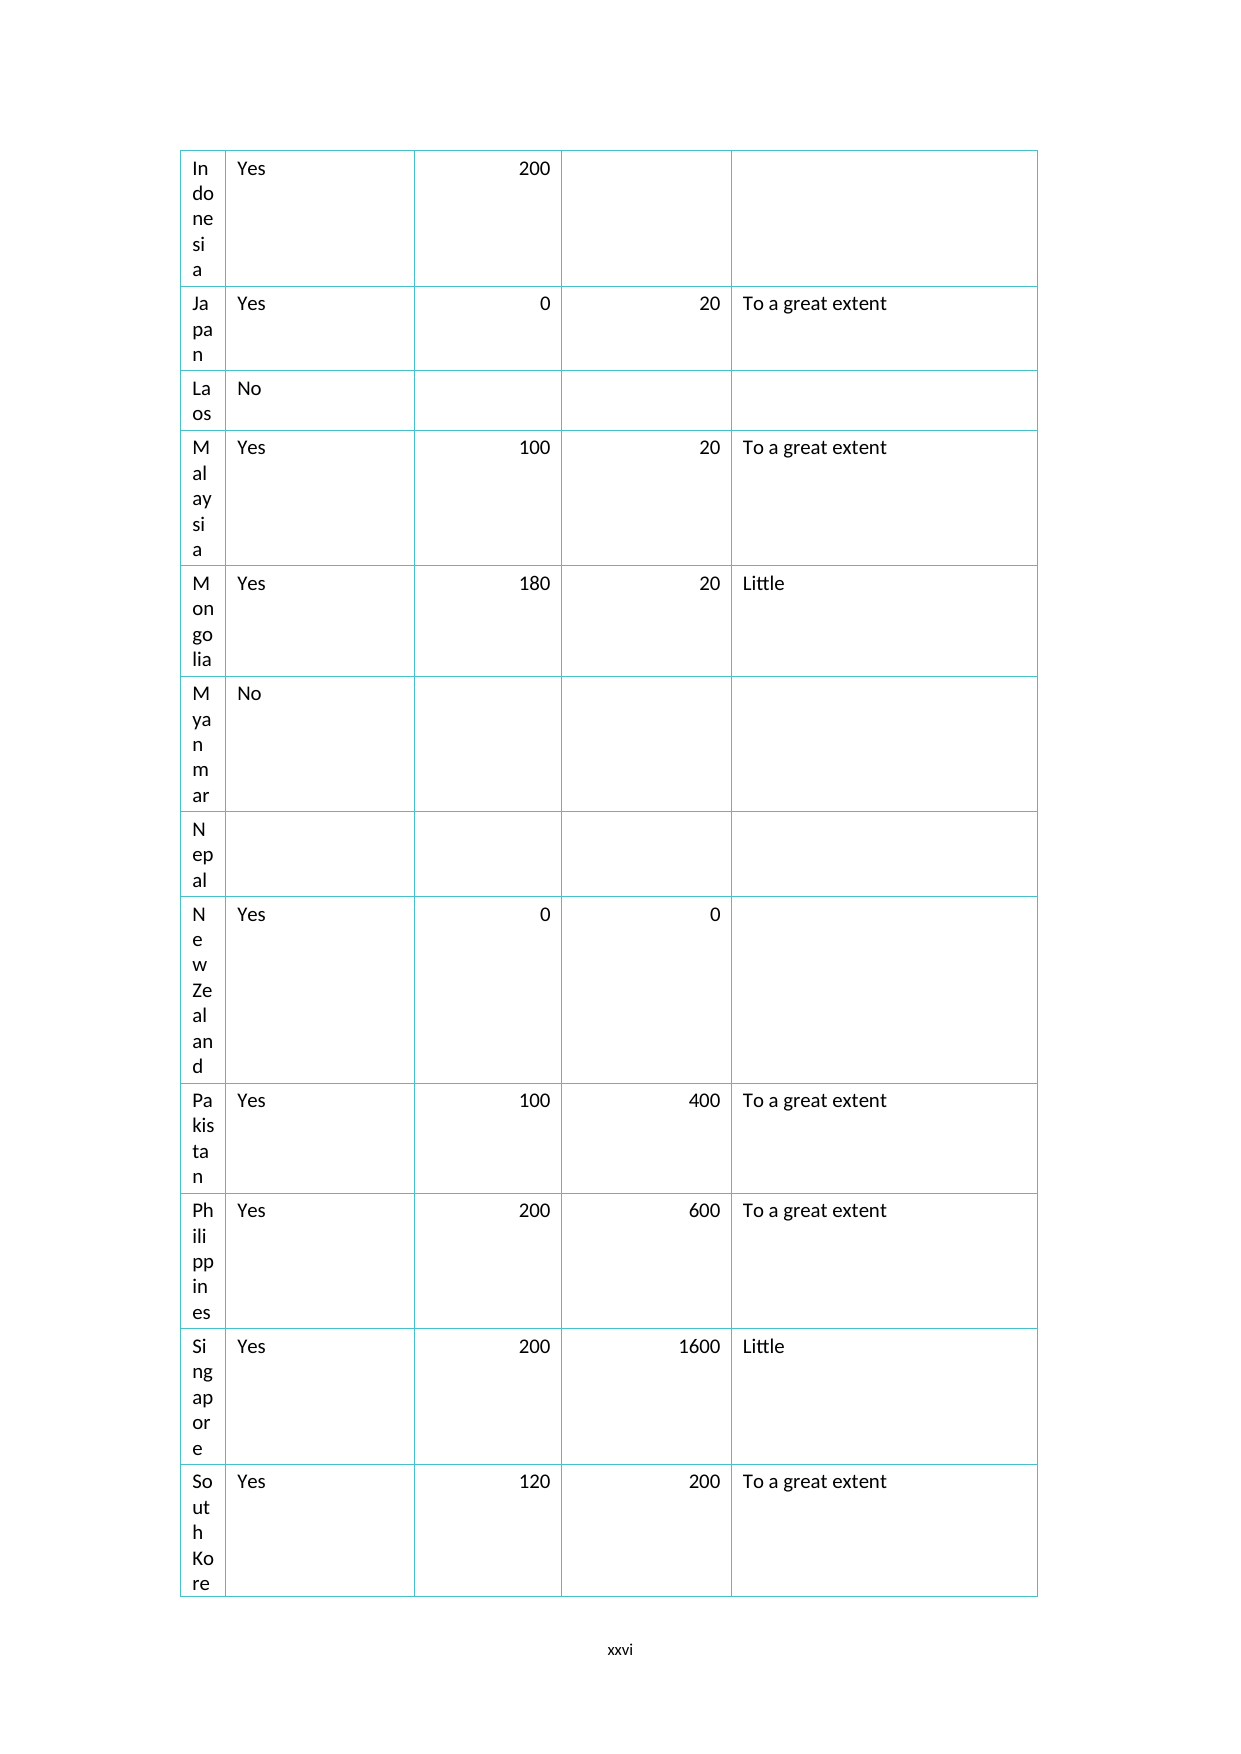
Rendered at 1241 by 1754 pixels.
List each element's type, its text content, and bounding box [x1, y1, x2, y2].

table_cell [732, 371, 1037, 430]
table_cell Yes [226, 1329, 414, 1464]
table_cell To a great extent [732, 1084, 1037, 1193]
table_cell [562, 812, 731, 896]
table_cell 100 [415, 1084, 561, 1193]
table_cell 20 [562, 566, 731, 676]
table_cell [732, 151, 1037, 286]
table_cell 1600 [562, 1329, 731, 1464]
table_cell Philippines [181, 1194, 225, 1328]
table_cell 200 [415, 1194, 561, 1328]
table_cell [562, 677, 731, 811]
table_cell Yes [226, 151, 414, 286]
table_cell No [226, 677, 414, 811]
table_cell [732, 812, 1037, 896]
table_cell 200 [562, 1465, 731, 1596]
table_cell Nepal [181, 812, 225, 896]
table_cell 20 [562, 431, 731, 565]
table_cell To a great extent [732, 431, 1037, 565]
table_cell [732, 897, 1037, 1082]
table_cell Little [732, 1329, 1037, 1464]
table_cell Yes [226, 897, 414, 1082]
table_cell South Korea [181, 1465, 225, 1596]
table_cell 0 [562, 897, 731, 1082]
table_cell Little [732, 566, 1037, 676]
table_cell Yes [226, 1194, 414, 1328]
table_cell Laos [181, 371, 225, 430]
table_cell Pakistan [181, 1084, 225, 1193]
table_cell 180 [415, 566, 561, 676]
table_cell Yes [226, 287, 414, 370]
table_cell Japan [181, 287, 225, 370]
table_cell Indonesia [181, 151, 225, 286]
table_cell 200 [415, 1329, 561, 1464]
table_cell Malaysia [181, 431, 225, 565]
table_cell [732, 677, 1037, 811]
table_cell Yes [226, 1084, 414, 1193]
table_cell Myanmar [181, 677, 225, 811]
table_cell Singapore [181, 1329, 225, 1464]
table_cell [415, 677, 561, 811]
table_cell 0 [415, 897, 561, 1082]
table_cell [226, 812, 414, 896]
table_cell To a great extent [732, 1194, 1037, 1328]
table_cell To a great extent [732, 287, 1037, 370]
table_cell 120 [415, 1465, 561, 1596]
table_cell 100 [415, 431, 561, 565]
table_cell [415, 812, 561, 896]
table_cell To a great extent [732, 1465, 1037, 1596]
table_cell [562, 371, 731, 430]
table_cell 0 [415, 287, 561, 370]
table_cell Mongolia [181, 566, 225, 676]
table_cell 20 [562, 287, 731, 370]
table_cell [562, 151, 731, 286]
table_cell No [226, 371, 414, 430]
table_cell New Zealand [181, 897, 225, 1082]
table_cell Yes [226, 1465, 414, 1596]
table_cell [415, 371, 561, 430]
table_cell 600 [562, 1194, 731, 1328]
table_cell 400 [562, 1084, 731, 1193]
table_cell Yes [226, 566, 414, 676]
table_cell 200 [415, 151, 561, 286]
table_cell Yes [226, 431, 414, 565]
